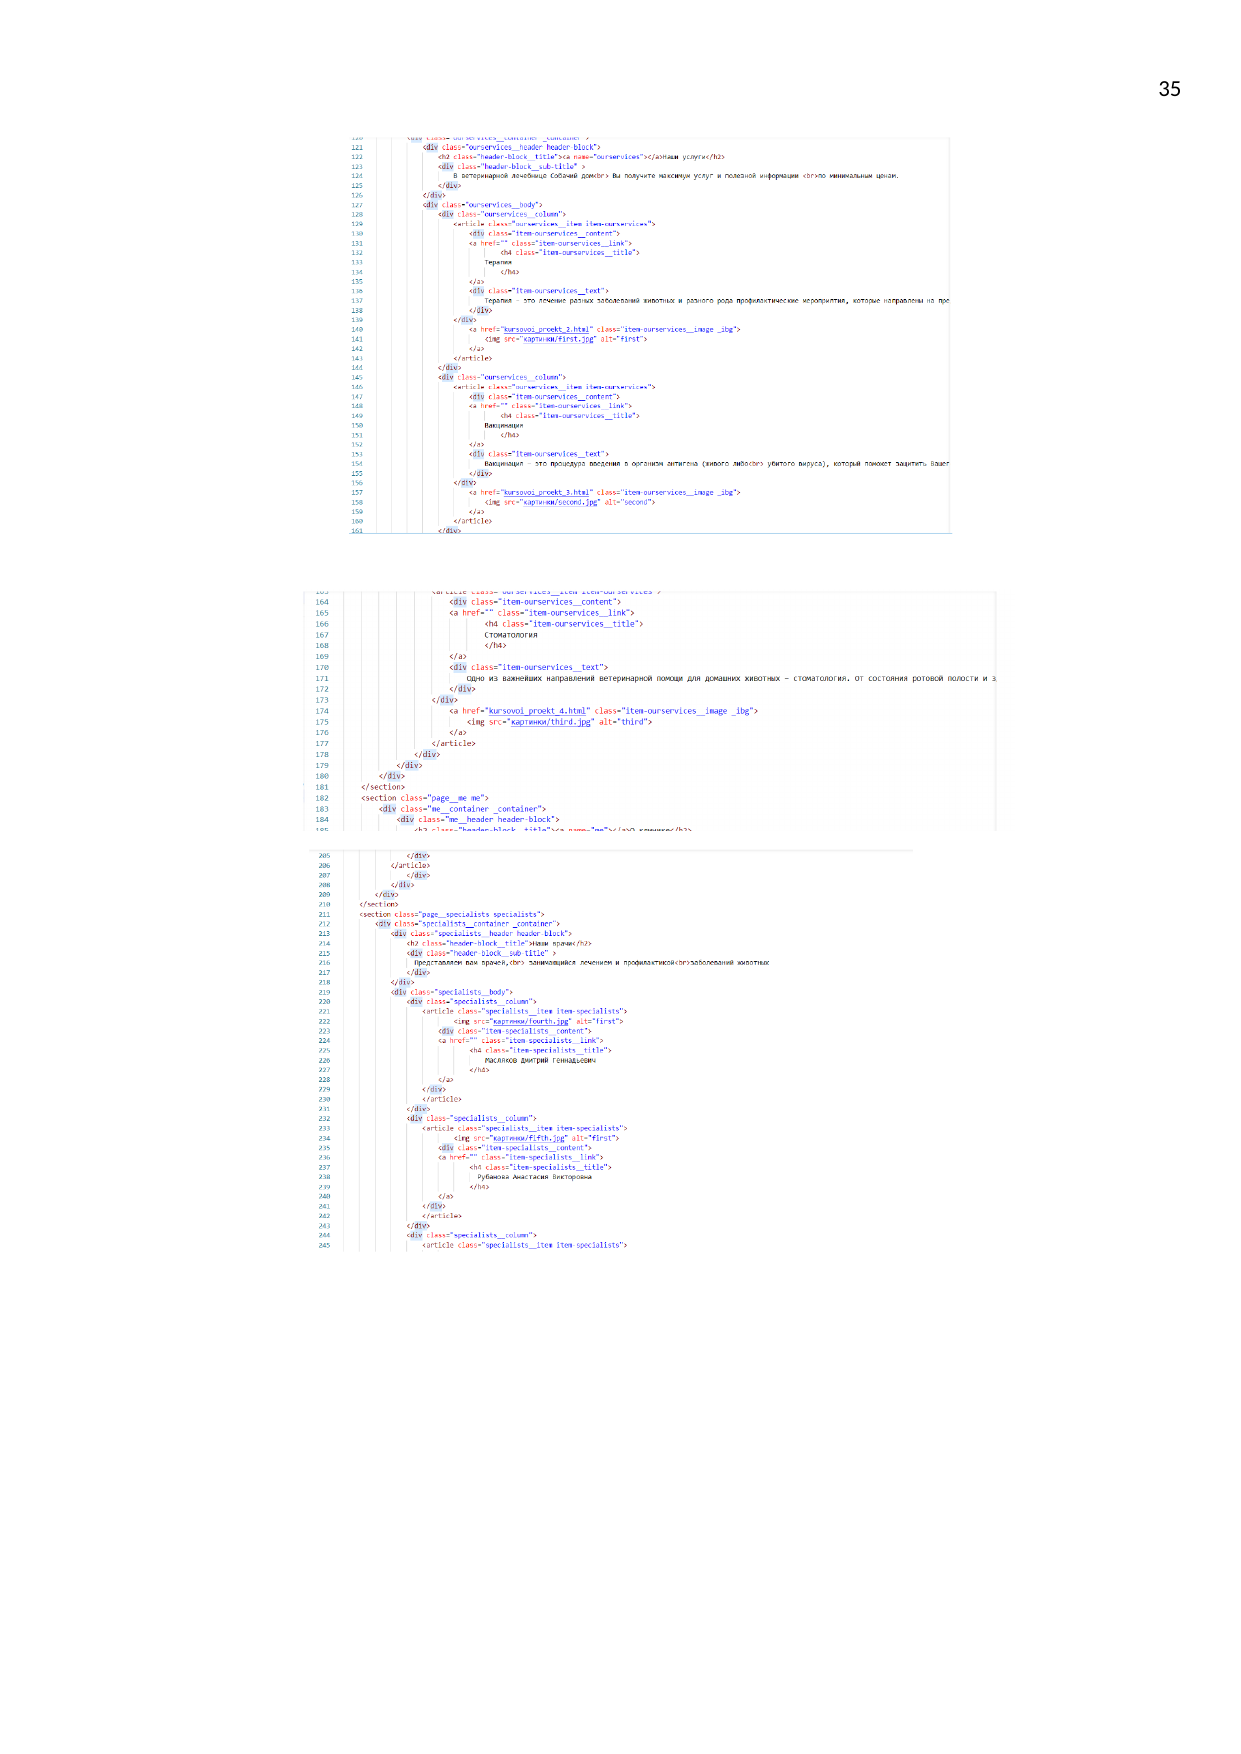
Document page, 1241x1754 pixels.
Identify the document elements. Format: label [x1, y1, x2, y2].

picture [349, 135, 968, 571]
picture [307, 849, 1010, 1254]
picture [301, 589, 1016, 831]
